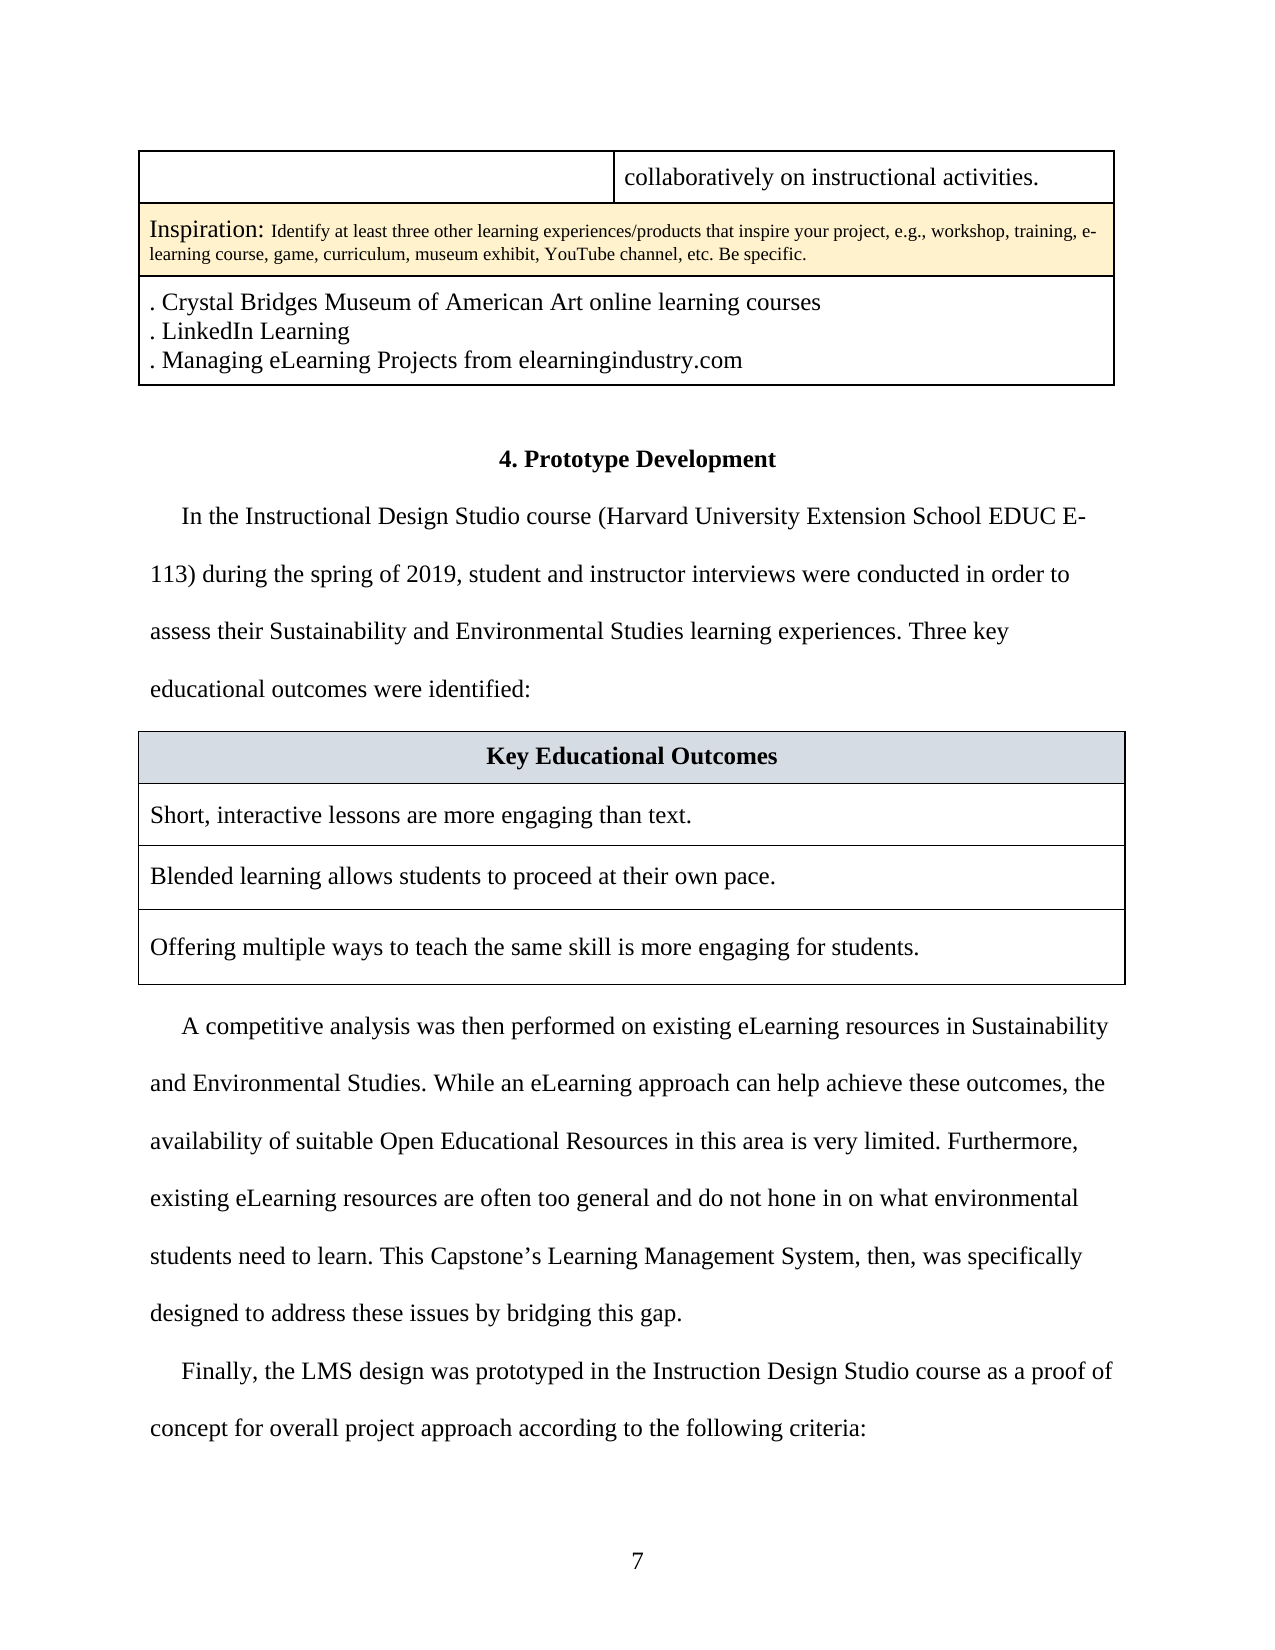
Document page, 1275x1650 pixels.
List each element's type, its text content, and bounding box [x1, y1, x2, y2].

text 4. Prototype Development [150, 444, 1125, 472]
table_cell Offering multiple ways to teach the same skill is more engaging for students. [139, 910, 1124, 983]
table_cell Blended learning allows students to proceed at their own pace. [139, 846, 1124, 908]
table_cell Short, interactive lessons are more engaging than text. [139, 784, 1124, 845]
table_cell . Crystal Bridges Museum of American Art online learning courses . LinkedIn Learning . Managing eLearning Projects from elearningindustry.com [140, 277, 1113, 384]
table_header Key Educational Outcomes [139, 732, 1124, 783]
list A competitive analysis was then performed on existing eLearning resources in Sustainability and Environmental Studies. While an eLearning approach can help achieve these outcomes, the availability of suitable Open Educational Resources in this area is very limited. Furthermore, existing eLearning resources are often too general and do not hone in on what environmental students need to learn. This Capstone’s Learning Management System, then, was specifically designed to address these issues by bridging this gap. [150, 1011, 1125, 1327]
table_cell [140, 152, 613, 202]
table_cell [615, 152, 1113, 202]
text In the Instructional Design Studio course (Harvard University Extension School EDUC E-113) during the spring of 2019, student and instructor interviews were conducted in order to assess their Sustainability and Environmental Studies learning experiences. Three key educational outcomes were identified: [150, 501, 1125, 702]
list Finally, the LMS design was prototyped in the Instruction Design Studio course as a proof of concept for overall project approach according to the following criteria: [150, 1356, 1125, 1442]
table_cell Inspiration: Identify at least three other learning experiences/products that inspire your project, e.g., workshop, training, e-learning course, game, curriculum, museum exhibit, YouTube channel, etc. Be specific. [140, 204, 1113, 275]
